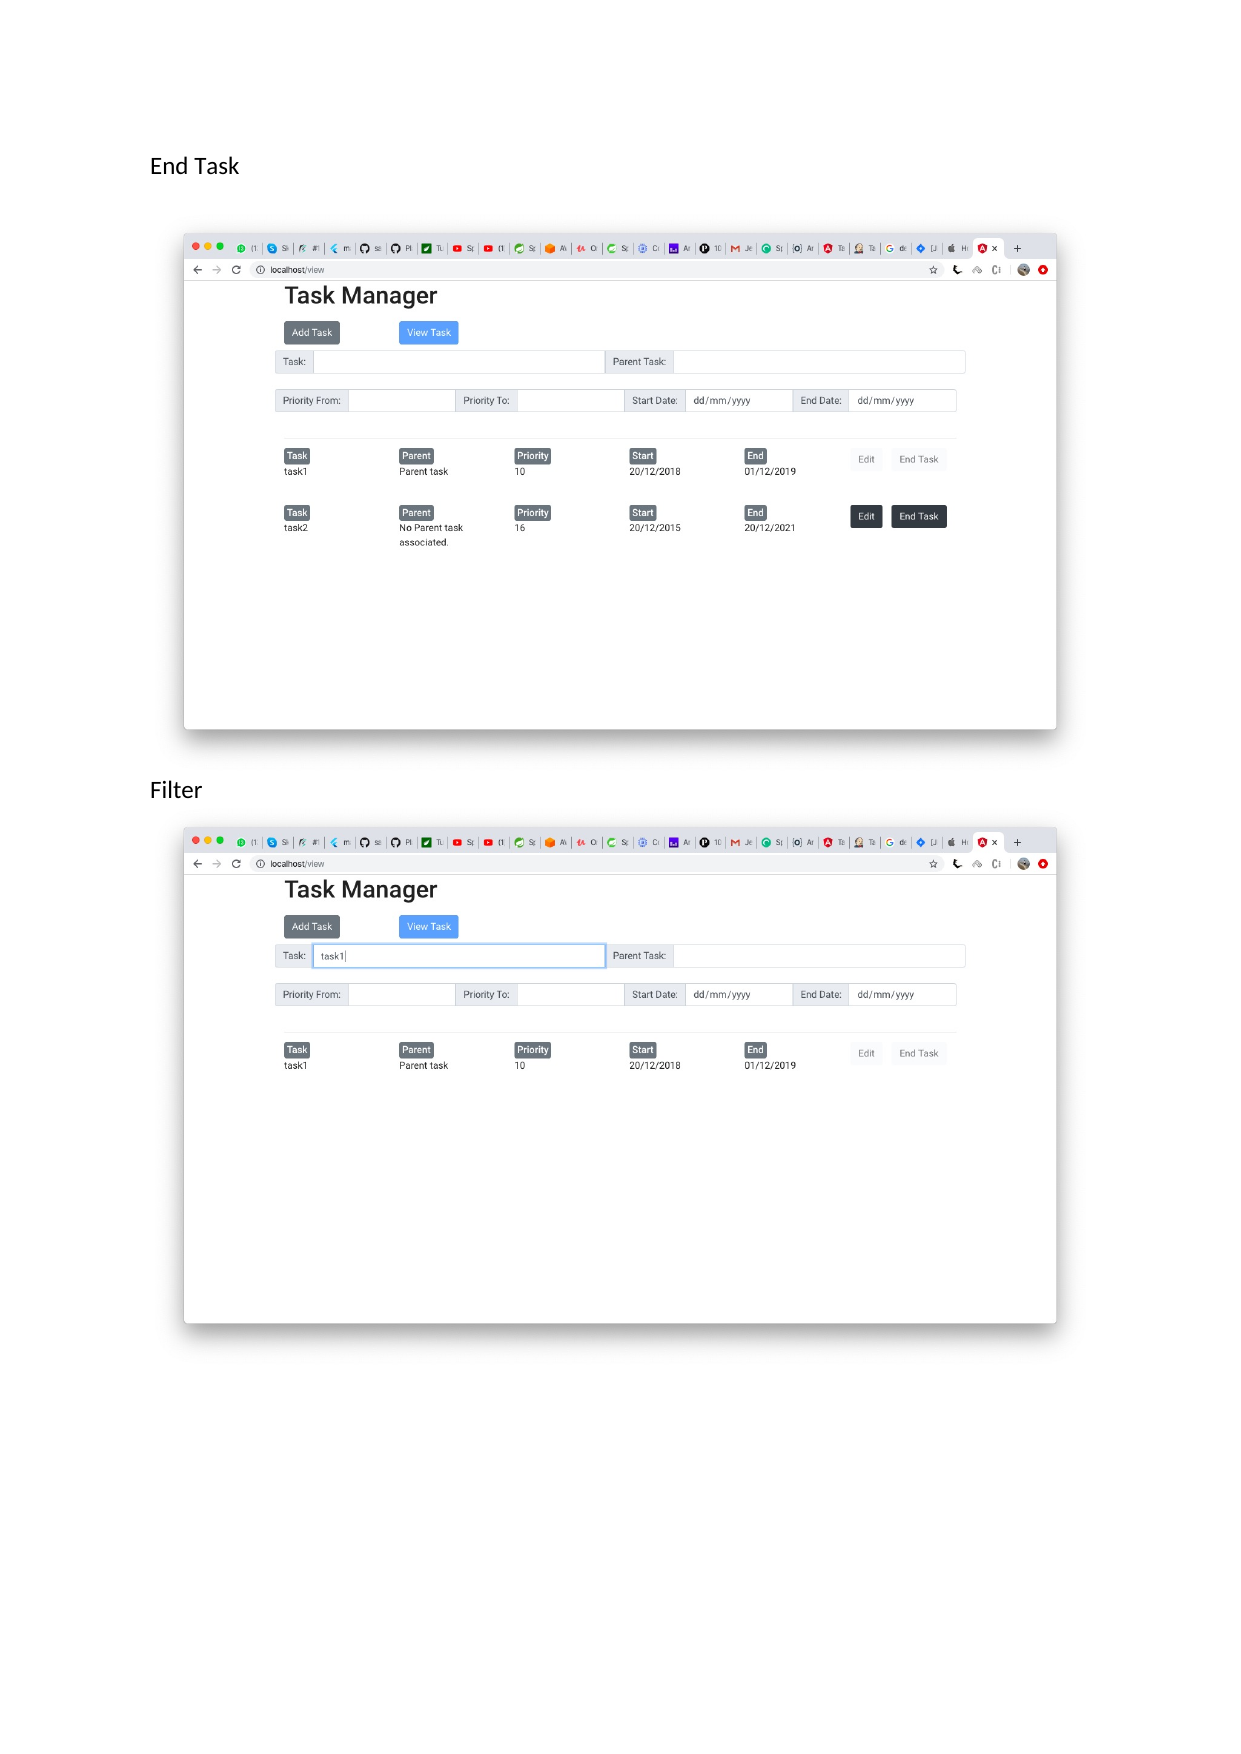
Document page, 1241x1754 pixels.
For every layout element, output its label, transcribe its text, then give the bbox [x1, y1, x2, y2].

text End Task [150, 150, 1090, 181]
picture [150, 804, 1090, 1368]
picture [150, 211, 1090, 774]
text Filter [150, 774, 1090, 804]
